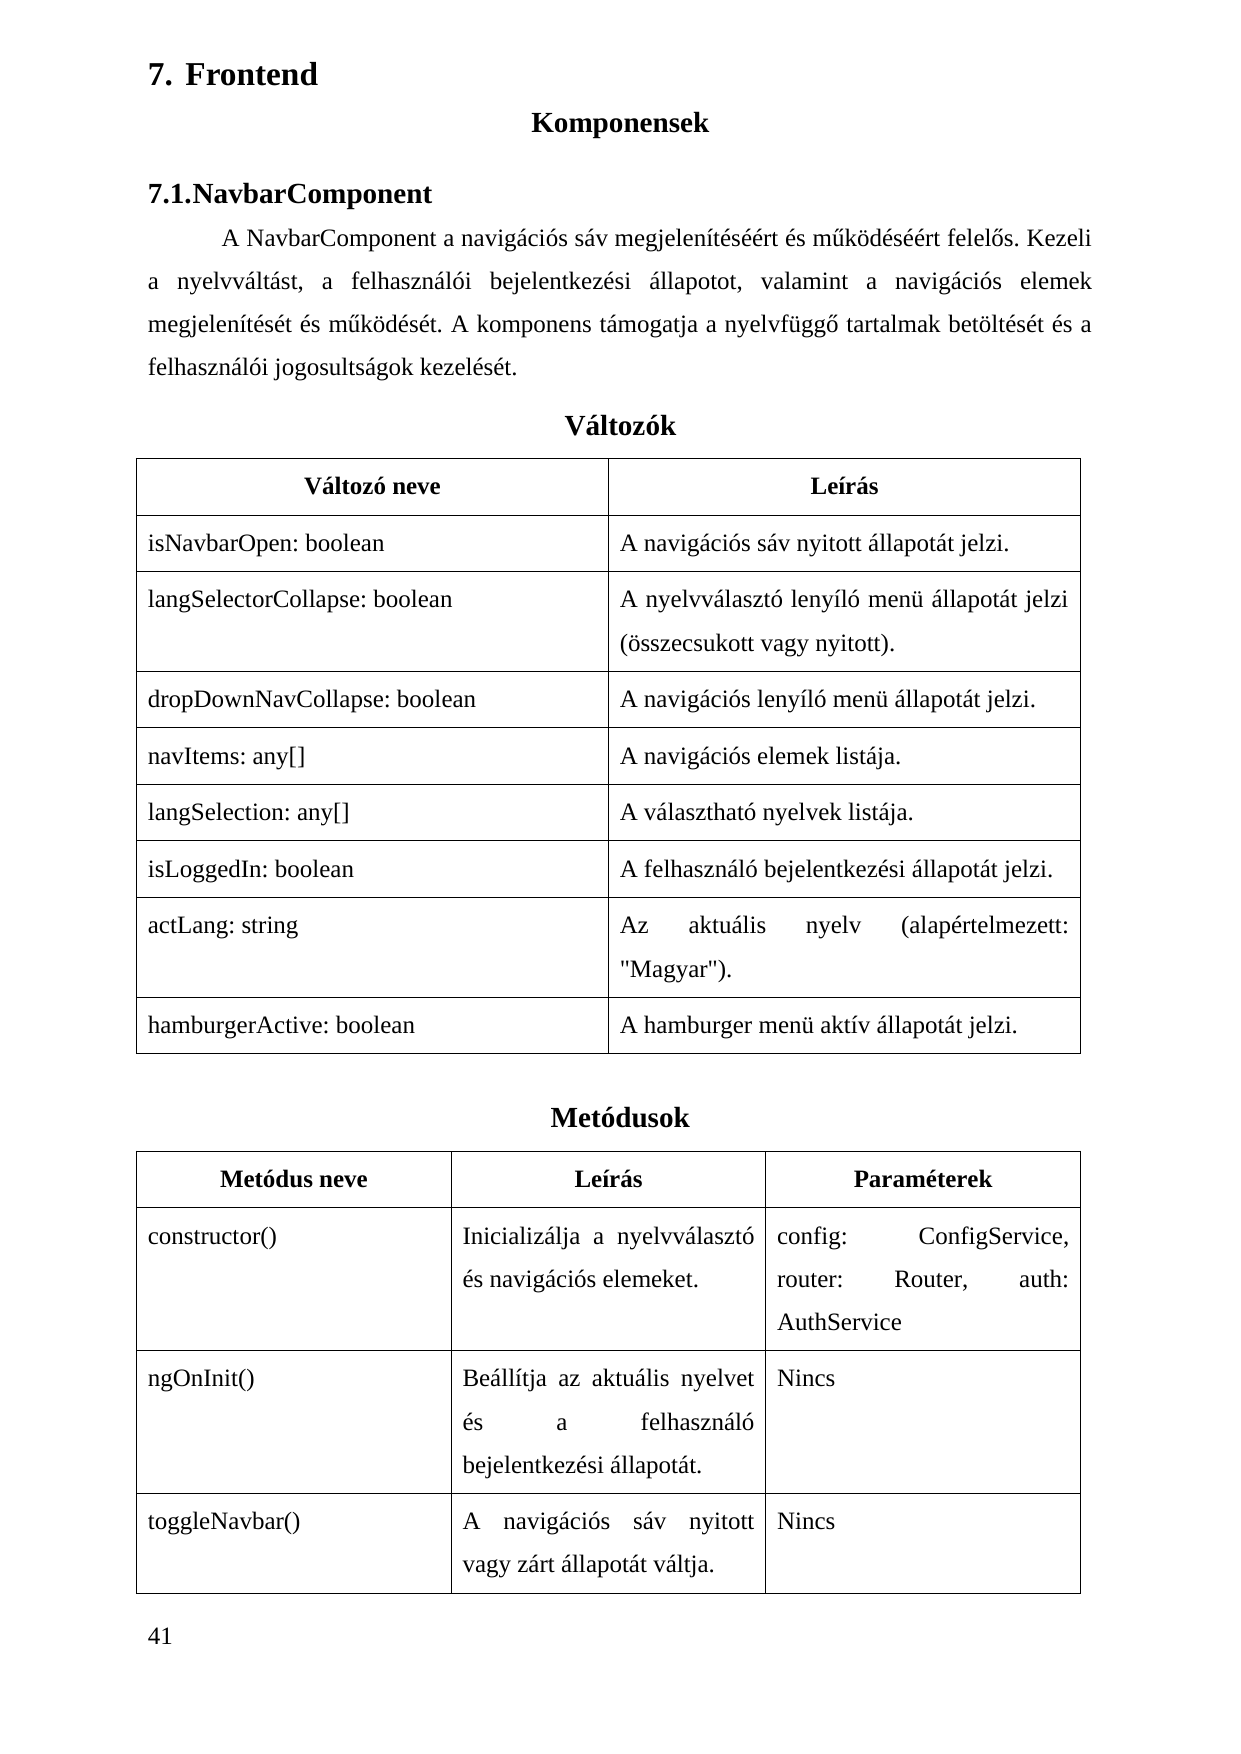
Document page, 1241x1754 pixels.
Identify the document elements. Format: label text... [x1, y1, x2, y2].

table_cell ngOnInit() [137, 1351, 451, 1493]
table_cell A felhasználó bejelentkezési állapotát jelzi. [609, 841, 1080, 897]
table_cell Nincs [766, 1351, 1080, 1493]
text Metódusok [148, 1100, 1093, 1134]
text Frontend [148, 54, 1093, 93]
text A NavbarComponent a navigációs sáv megjelenítéséért és működéséért felelős. Kezeli a nyelvváltást, a felhasználói bejelentkezési állapotot, valamint a navigációs elemek megjelenítését és működését. A komponens támogatja a nyelvfüggő tartalmak betöltését és a felhasználói jogosultságok kezelését. [148, 223, 1093, 381]
table_cell langSelection: any[] [137, 785, 608, 840]
table_cell config: ConfigService, router: Router, auth: AuthService [766, 1208, 1080, 1350]
table_cell toggleNavbar() [137, 1494, 451, 1592]
table_header Leírás [452, 1152, 765, 1207]
table_cell actLang: string [137, 898, 608, 997]
table_cell navItems: any[] [137, 728, 608, 784]
table_cell A navigációs elemek listája. [609, 728, 1080, 784]
table_cell constructor() [137, 1208, 451, 1350]
table_cell A nyelvválasztó lenyíló menü állapotát jelzi (összecsukott vagy nyitott). [609, 572, 1080, 671]
table_cell isNavbarOpen: boolean [137, 516, 608, 571]
table_cell Az aktuális nyelv (alapértelmezett: "Magyar"). [609, 898, 1080, 997]
table_cell A navigációs lenyíló menü állapotát jelzi. [609, 672, 1080, 727]
table_header Leírás [609, 459, 1080, 514]
table_header Változó neve [137, 459, 608, 514]
table_header Metódus neve [137, 1152, 451, 1207]
table_cell A navigációs sáv nyitott vagy zárt állapotát váltja. [452, 1494, 765, 1592]
table_header Paraméterek [766, 1152, 1080, 1207]
table_cell Inicializálja a nyelvválasztó és navigációs elemeket. [452, 1208, 765, 1350]
table_cell A hamburger menü aktív állapotát jelzi. [609, 998, 1080, 1053]
table_cell langSelectorCollapse: boolean [137, 572, 608, 671]
text NavbarComponent [148, 177, 1093, 210]
text Változók [148, 408, 1093, 441]
text Komponensek [148, 105, 1093, 139]
table_cell isLoggedIn: boolean [137, 841, 608, 897]
table_cell A navigációs sáv nyitott állapotát jelzi. [609, 516, 1080, 571]
table_cell dropDownNavCollapse: boolean [137, 672, 608, 727]
table_cell Nincs [766, 1494, 1080, 1592]
table_cell Beállítja az aktuális nyelvet és a felhasználó bejelentkezési állapotát. [452, 1351, 765, 1493]
table_cell hamburgerActive: boolean [137, 998, 608, 1053]
table_cell A választható nyelvek listája. [609, 785, 1080, 840]
